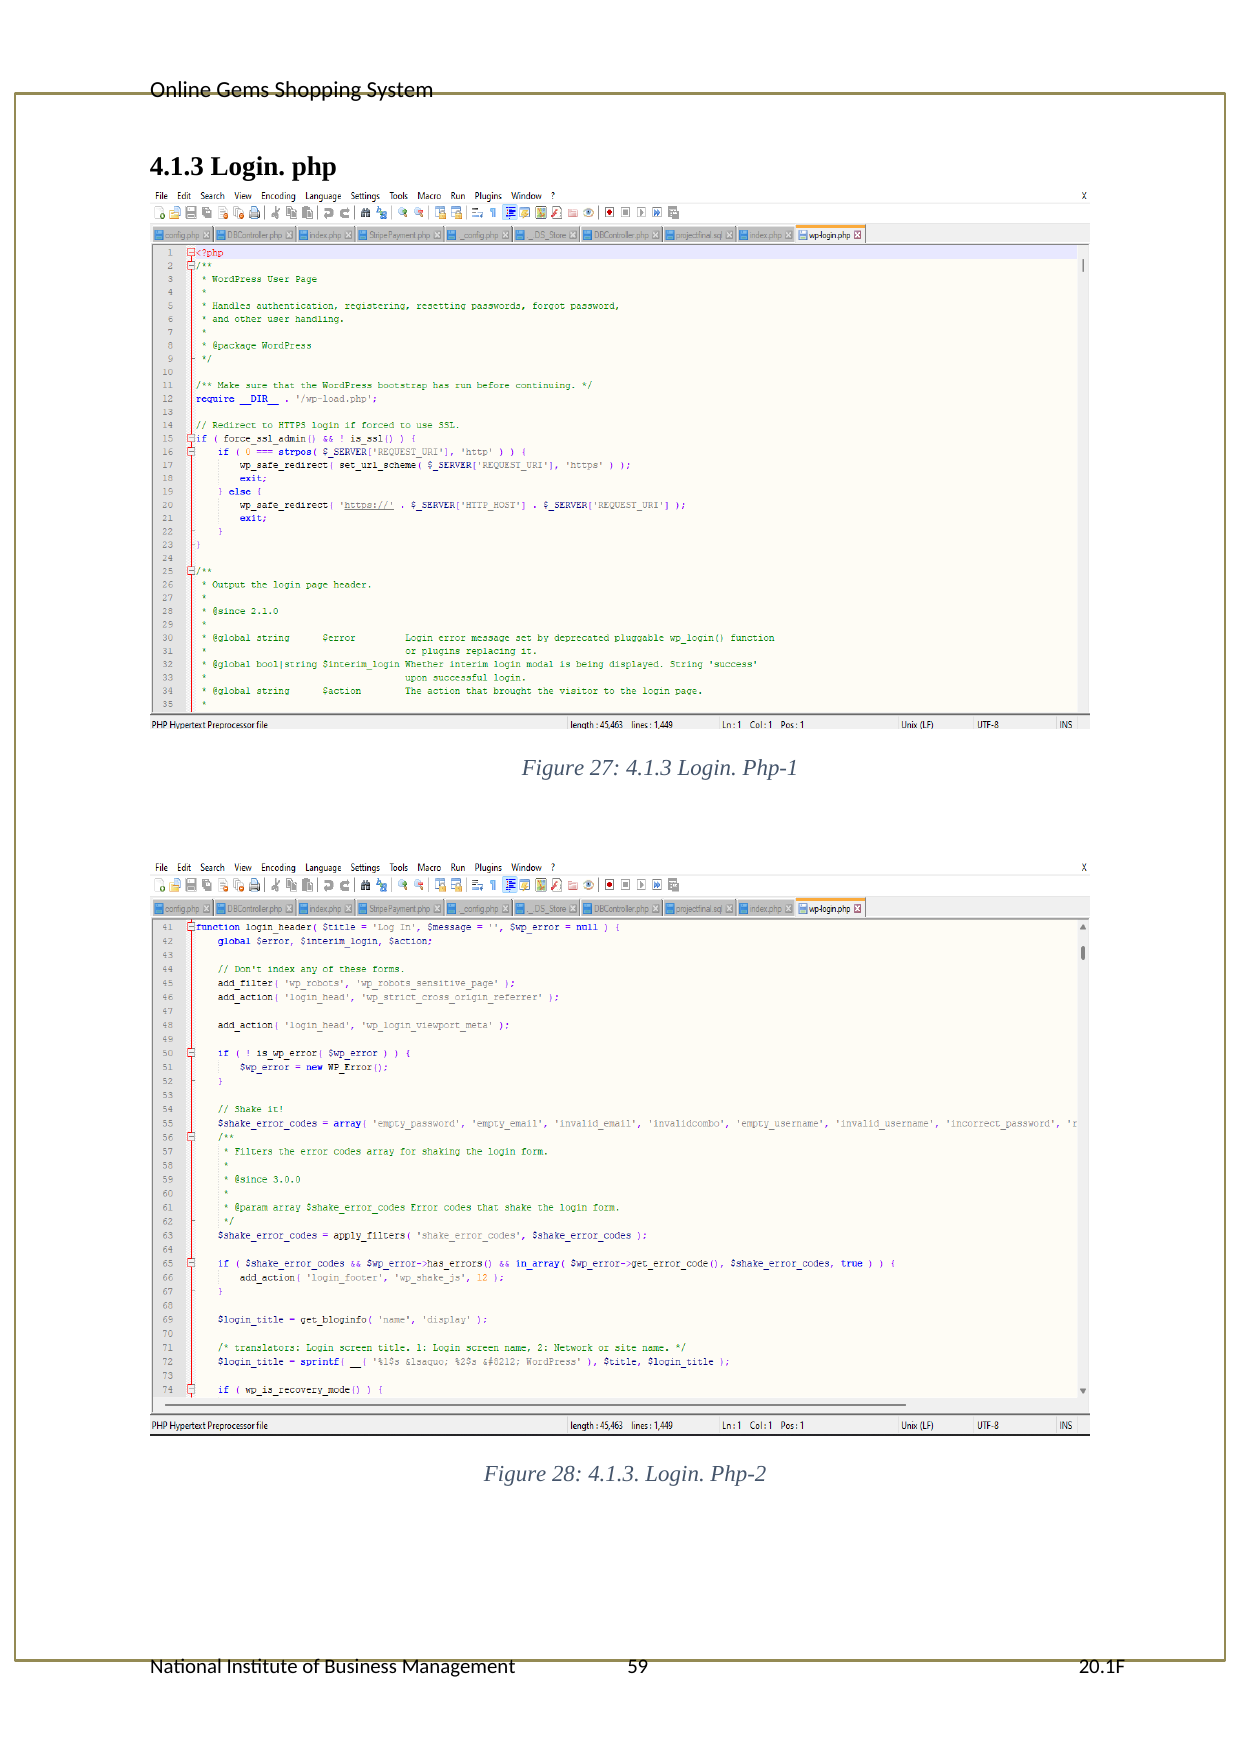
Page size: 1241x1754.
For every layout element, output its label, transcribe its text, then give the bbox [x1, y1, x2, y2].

subtitle 4.1.3 Login. php [149, 150, 1090, 181]
picture [150, 192, 1090, 729]
text Figure 28: 4.1.3. Login. Php-2 [150, 1461, 1090, 1487]
picture [150, 858, 1090, 1436]
text Figure 27: 4.1.3 Login. Php-1 [150, 754, 1090, 780]
